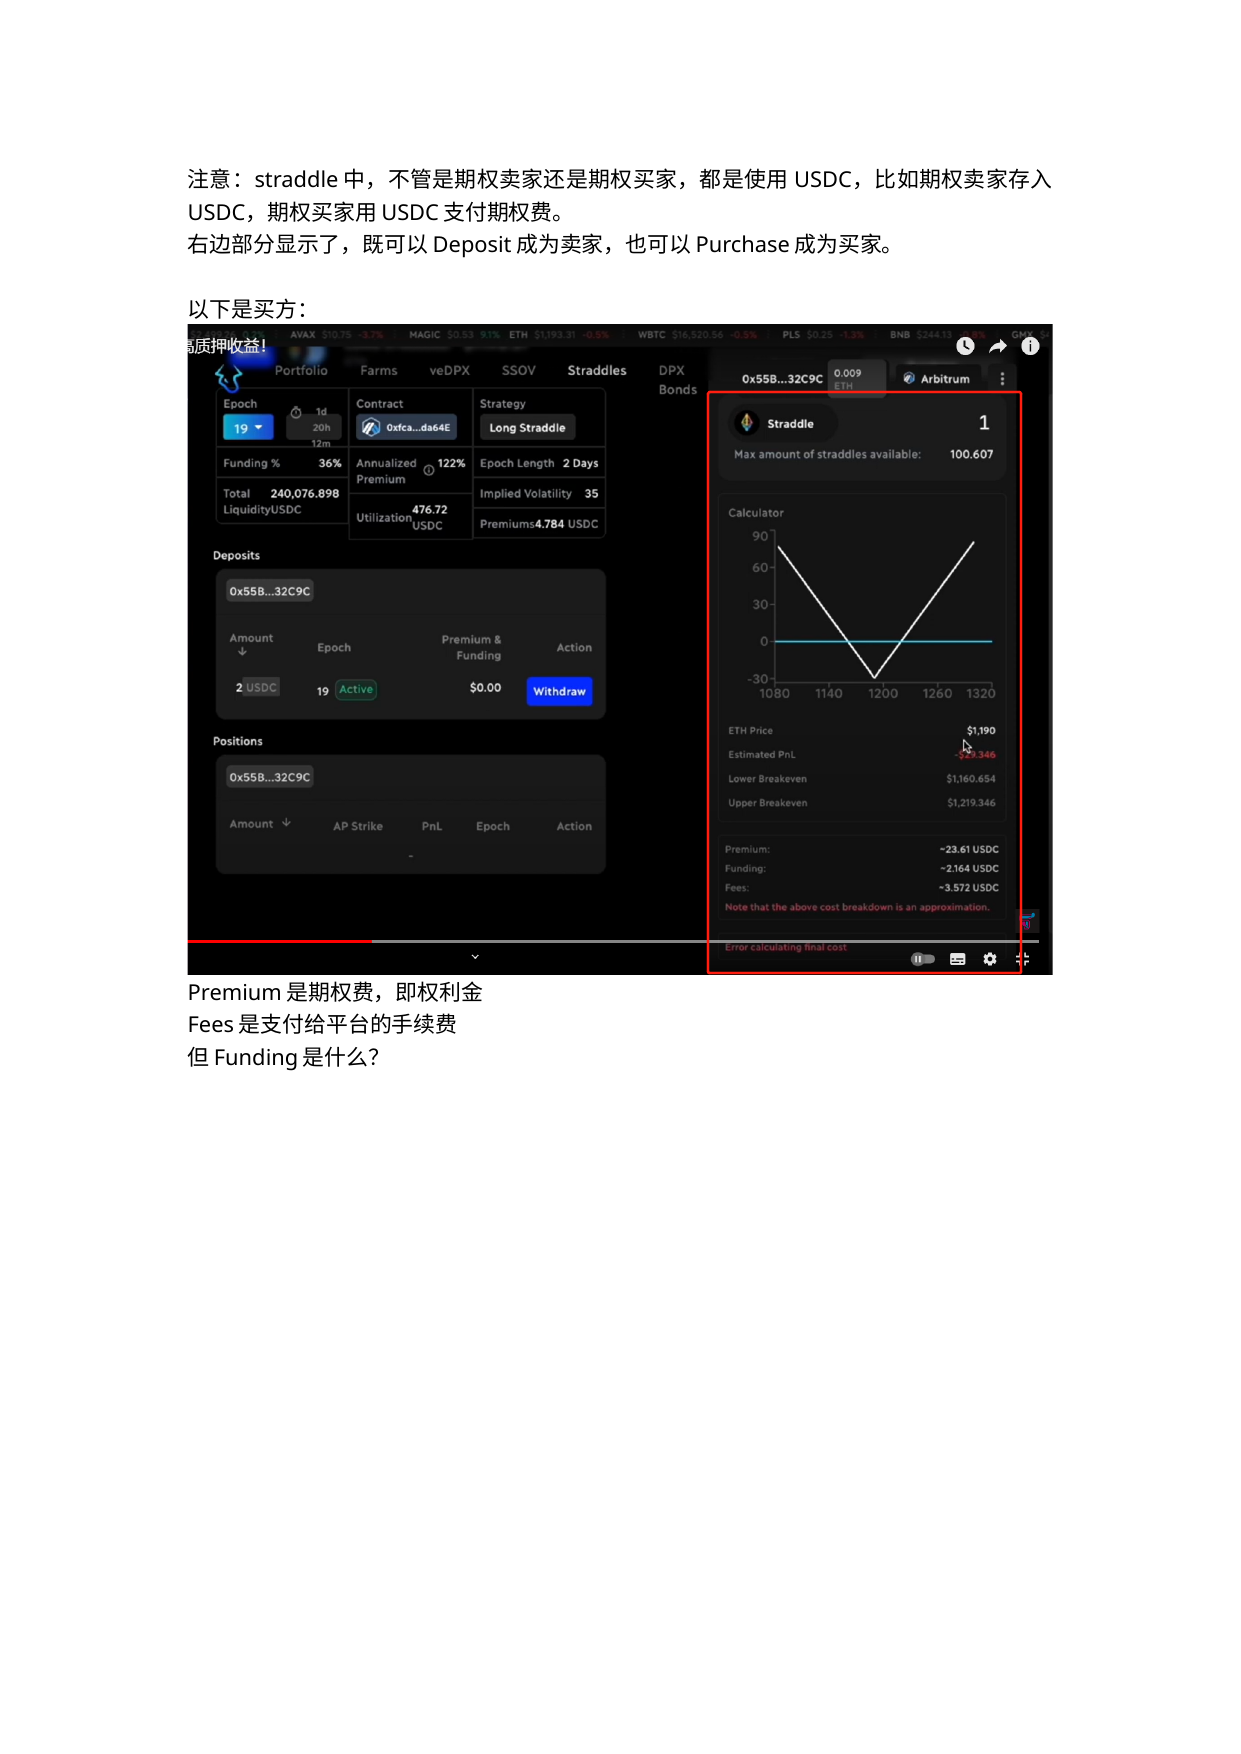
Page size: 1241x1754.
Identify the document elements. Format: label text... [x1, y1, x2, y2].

text 但Funding是什么？ [187, 1039, 1053, 1072]
text 右边部分显示了，既可以Deposit成为卖家，也可以Purchase成为买家。 [187, 227, 1053, 259]
text Premium是期权费，即权利金 [187, 975, 1053, 1007]
text Fees是支付给平台的手续费 [187, 1007, 1053, 1039]
text 以下是买方： [187, 292, 1053, 324]
text 注意：straddle中，不管是期权卖家还是期权买家，都是使用USDC，比如期权卖家存入USDC，期权买家用USDC支付期权费。 [187, 162, 1053, 227]
picture [187, 324, 1053, 975]
